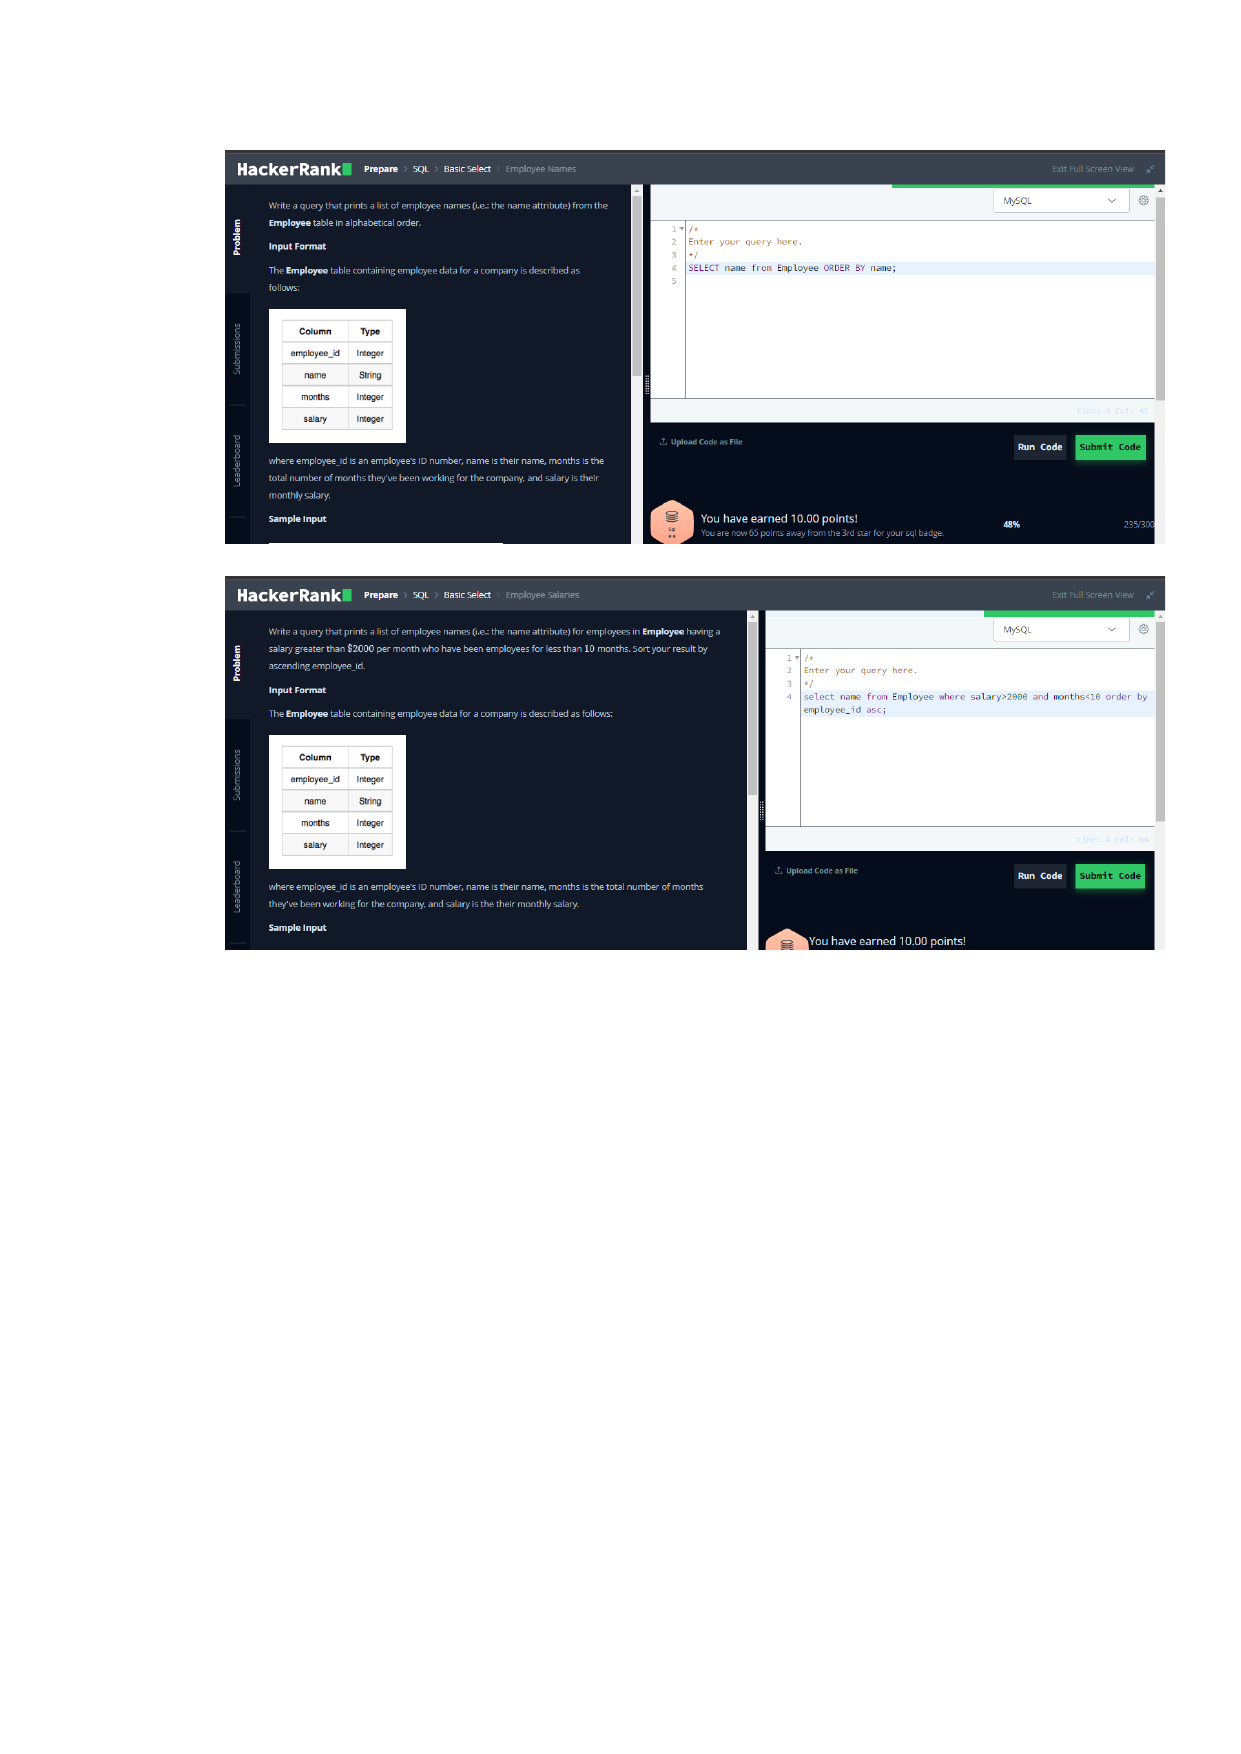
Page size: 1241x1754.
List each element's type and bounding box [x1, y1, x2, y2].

picture [225, 150, 1166, 544]
picture [225, 576, 1166, 950]
